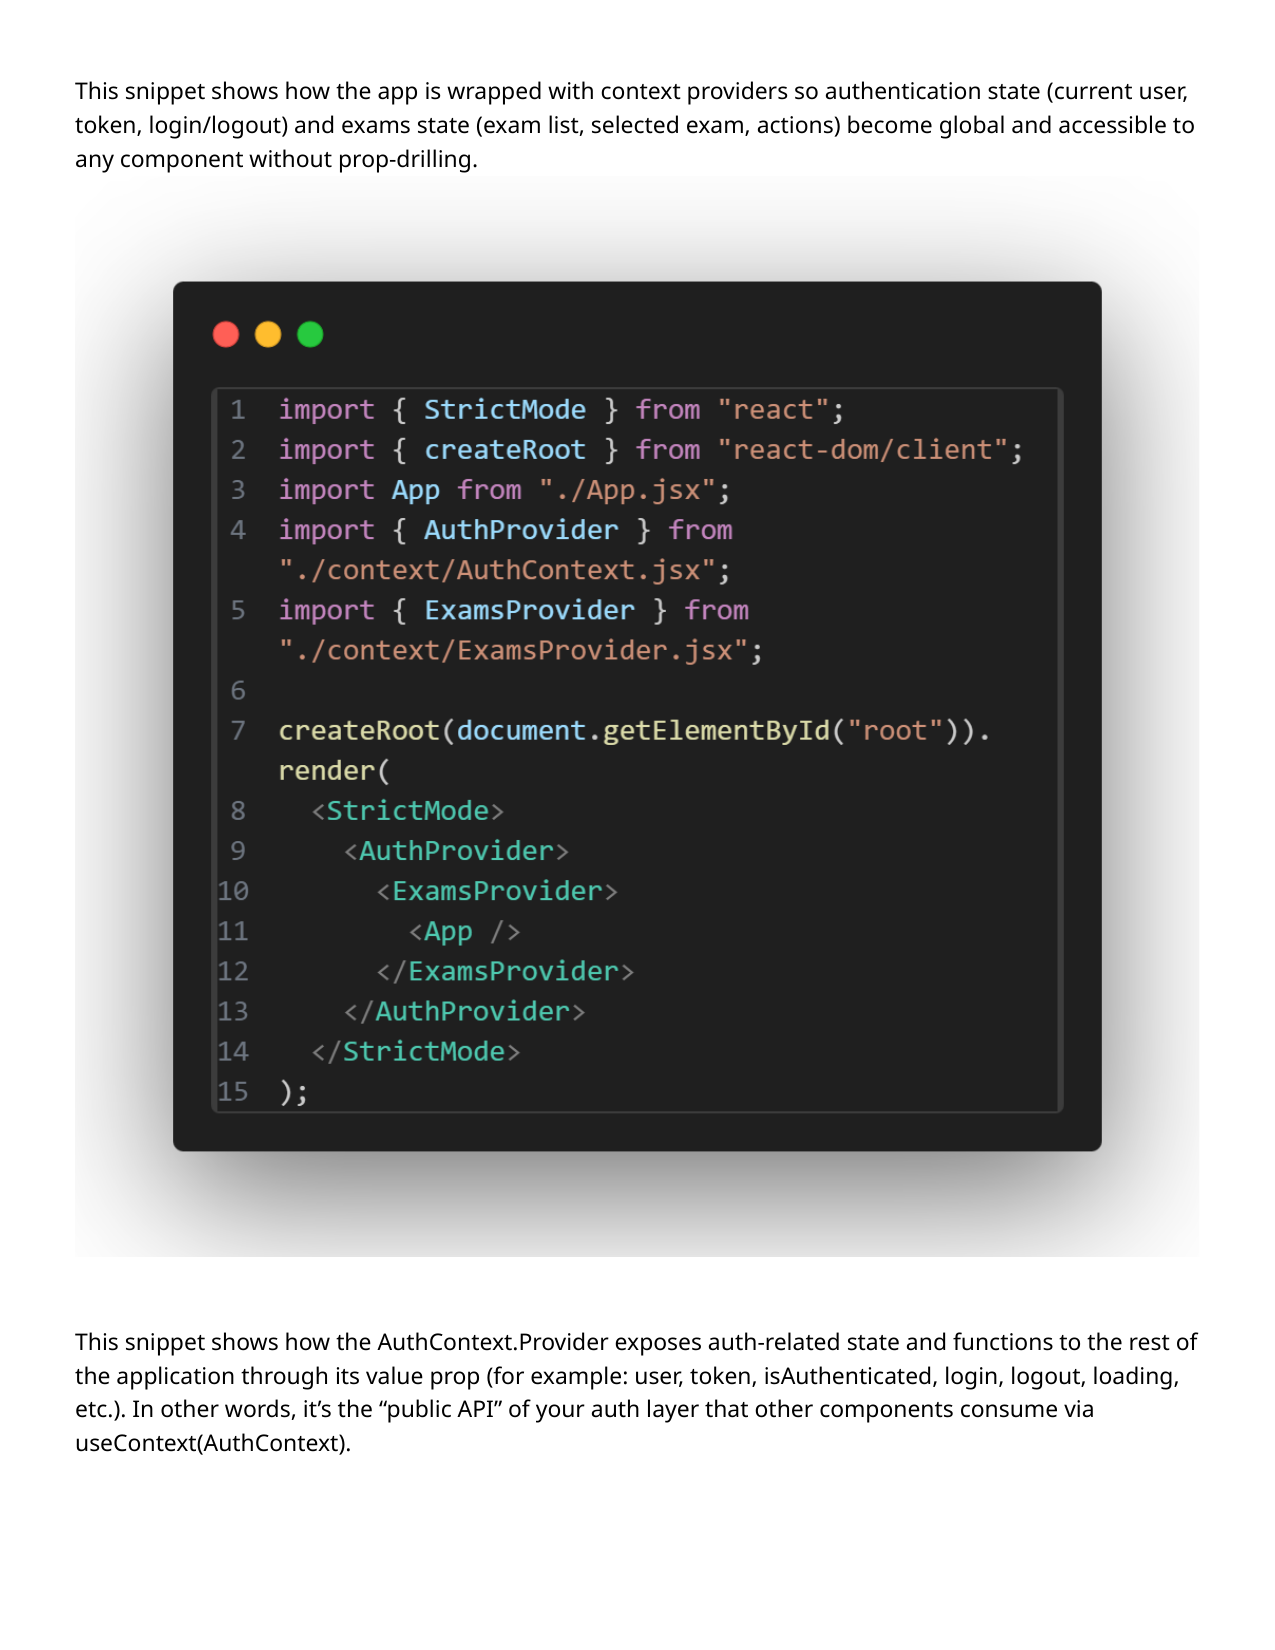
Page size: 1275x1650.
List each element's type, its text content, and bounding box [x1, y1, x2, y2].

picture [75, 176, 1200, 1257]
text This snippet shows how the AuthContext.Provider exposes auth-related state and functions to the rest of the application through its value prop (for example: user, token, isAuthenticated, login, logout, loading, etc.). In other words, it’s the “public API” of your auth layer that other components consume via useContext(AuthContext). [75, 1326, 1200, 1458]
text This snippet shows how the app is wrapped with context providers so authentication state (current user, token, login/logout) and exams state (exam list, selected exam, actions) become global and accessible to any component without prop-drilling. [75, 75, 1200, 176]
